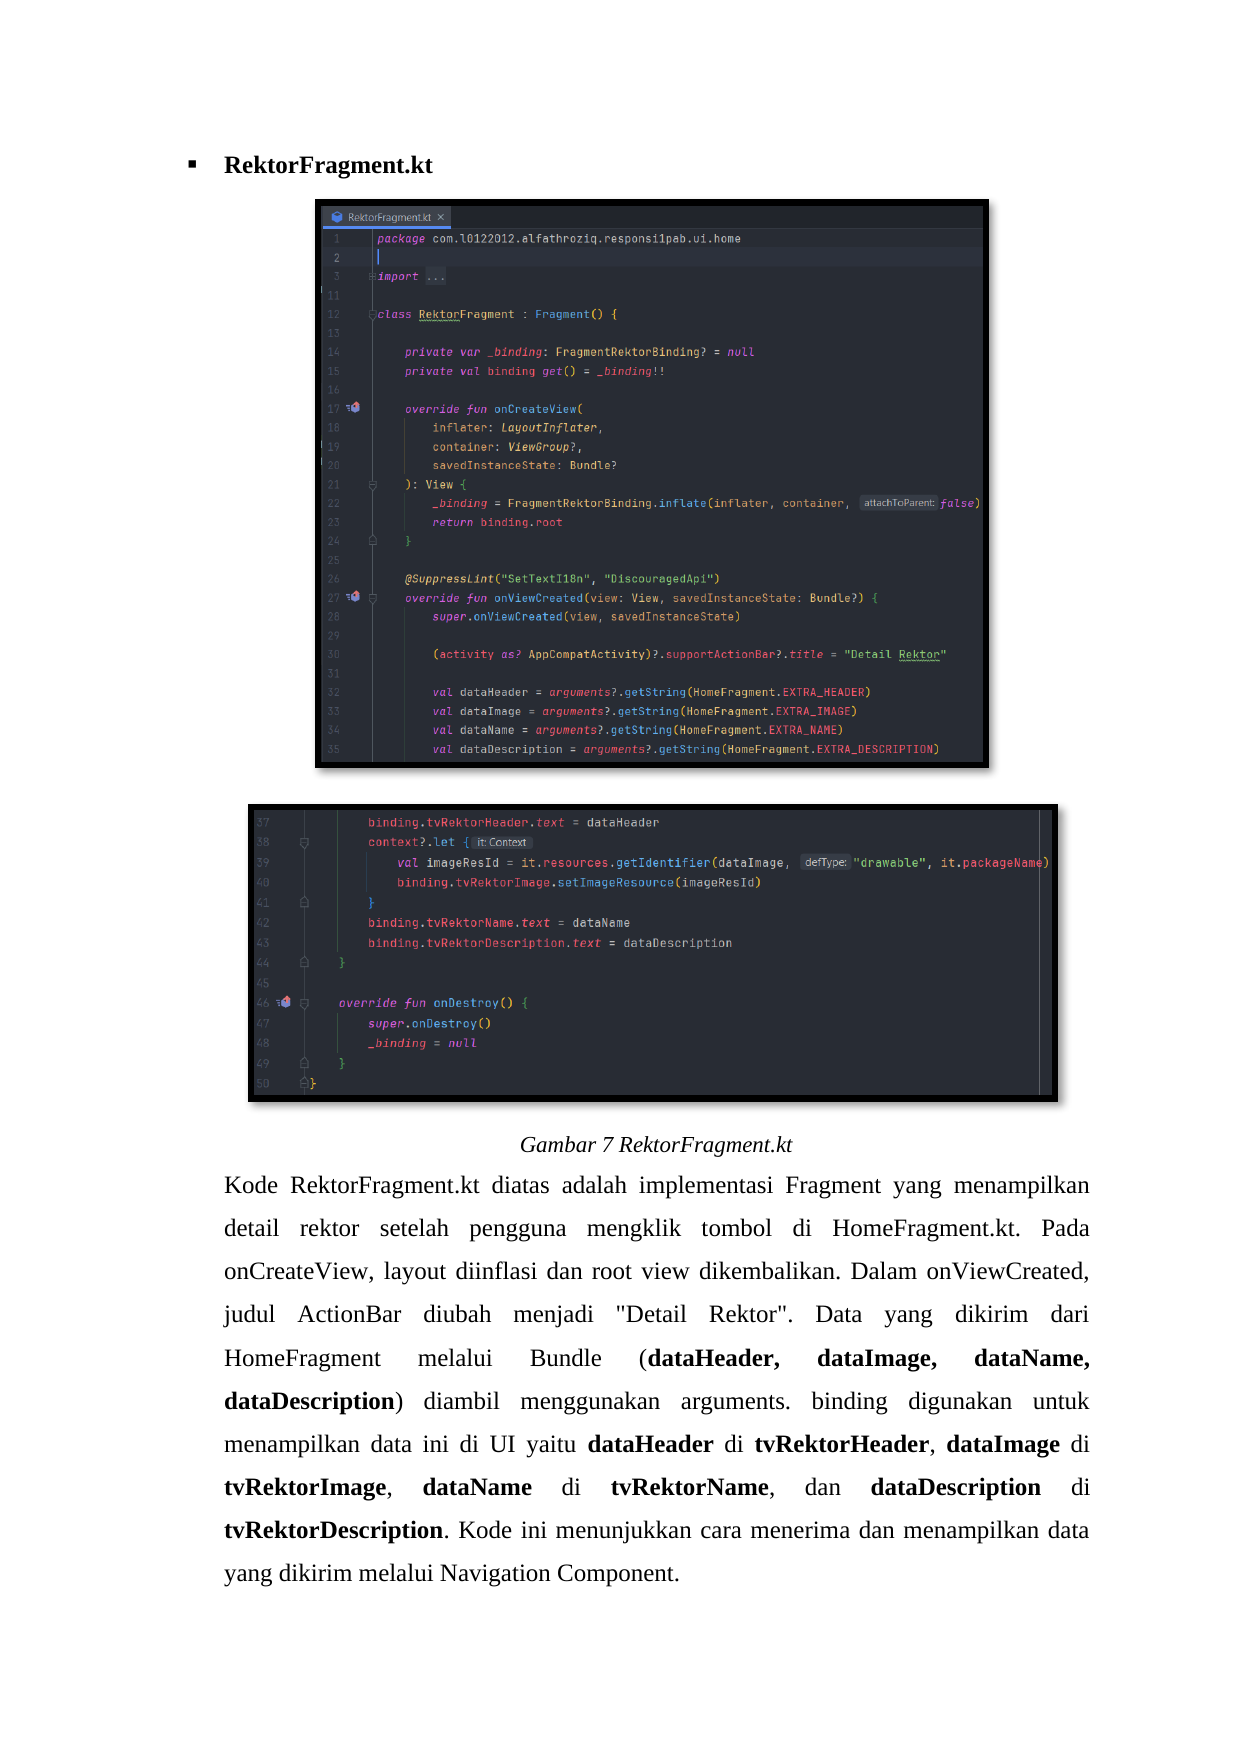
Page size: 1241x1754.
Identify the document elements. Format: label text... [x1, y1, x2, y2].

list RektorFragment.kt [186, 150, 1090, 179]
list Kode RektorFragment.kt diatas adalah implementasi Fragment yang menampilkan detail rektor setelah pengguna mengklik tombol di HomeFragment.kt. Pada onCreateView, layout diinflasi dan root view dikembalikan. Dalam onViewCreated, judul ActionBar diubah menjadi "Detail Rektor". Data yang dikirim dari HomeFragment melalui Bundle (dataHeader, dataImage, dataName, dataDescription) diambil menggunakan arguments. binding digunakan untuk menampilkan data ini di UI yaitu dataHeader di tvRektorHeader, dataImage di tvRektorImage, dataName di tvRektorName, dan dataDescription di tvRektorDescription. Kode ini menunjukkan cara menerima dan menampilkan data yang dikirim melalui Navigation Component. [224, 1170, 1090, 1587]
picture [254, 810, 1052, 1095]
picture [321, 206, 983, 762]
list Gambar 7 RektorFragment.kt [224, 1131, 1090, 1157]
